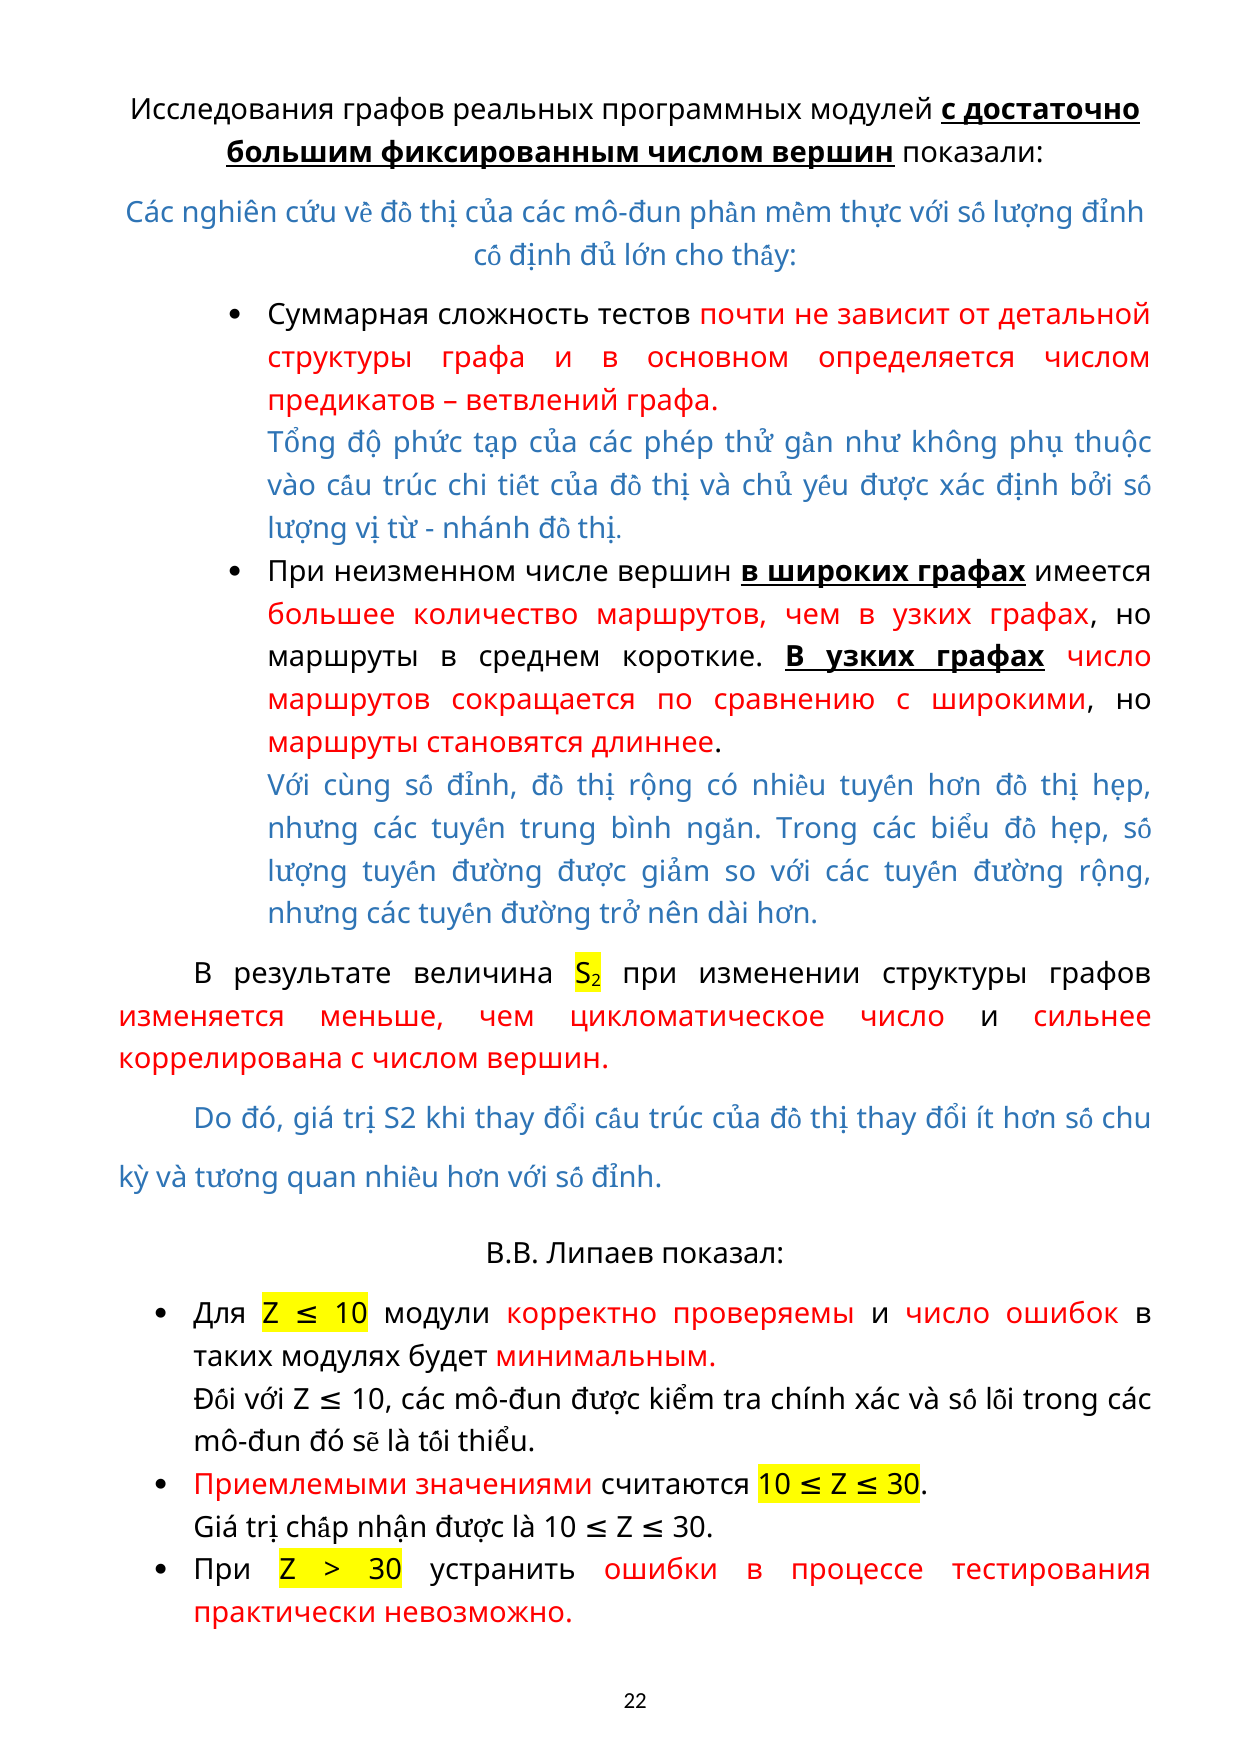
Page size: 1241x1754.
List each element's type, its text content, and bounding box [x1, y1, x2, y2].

text В.В. Липаев показал: [118, 1233, 1152, 1272]
list Tổng độ phức tạp của các phép thử gần như không phụ thuộc vào cấu trúc chi tiết của đồ thị và chủ yếu được xác định bởi số lượng vị từ - nhánh đồ thị. [267, 422, 1152, 547]
list Với cùng số đỉnh, đồ thị rộng có nhiều tuyến hơn đồ thị hẹp, nhưng các tuyến trung bình ngắn. Trong các biểu đồ hẹp, số lượng tuyến đường được giảm so với các tuyến đường rộng, nhưng các tuyến đường trở nên dài hơn. [267, 764, 1152, 932]
list Приемлемыми значениями считаются 10 ≤ Z ≤ 30. [156, 1463, 1152, 1503]
list Суммарная сложность тестов почти не зависит от детальной структуры графа и в основном определяется числом предикатов – ветвлений графа. [229, 293, 1152, 418]
list Giá trị chấp nhận được là 10 ≤ Z ≤ 30. [193, 1506, 1152, 1546]
list Для Z ≤ 10 модули корректно проверяемы и число ошибок в таких модулях будет минимальным. [156, 1292, 1152, 1375]
list При Z > 30 устранить ошибки в процессе тестирования практически невозможно. [156, 1548, 1152, 1631]
list Đối với Z ≤ 10, các mô-đun được kiểm tra chính xác và số lỗi trong các mô-đun đó sẽ là tối thiểu. [193, 1378, 1152, 1460]
list При неизменном числе вершин в широких графах имеется большее количество маршрутов, чем в узких графах, но маршруты в среднем короткие. В узких графах число маршрутов сокращается по сравнению с широкими, но маршруты становятся длиннее. [229, 550, 1152, 761]
text Do đó, giá trị S2 khi thay đổi cấu trúc của đồ thị thay đổi ít hơn số chu kỳ và tương quan nhiều hơn với số đỉnh. [118, 1097, 1152, 1196]
text Các nghiên cứu về đồ thị của các mô-đun phần mềm thực với số lượng đỉnh cố định đủ lớn cho thấy: [118, 191, 1152, 273]
text Исследования графов реальных программных модулей с достаточно большим фиксированным числом вершин показали: [118, 89, 1152, 171]
text В результате величина S2 при изменении структуры графов изменяется меньше, чем цикломатическое число и сильнее коррелирована с числом вершин. [118, 952, 1152, 1077]
